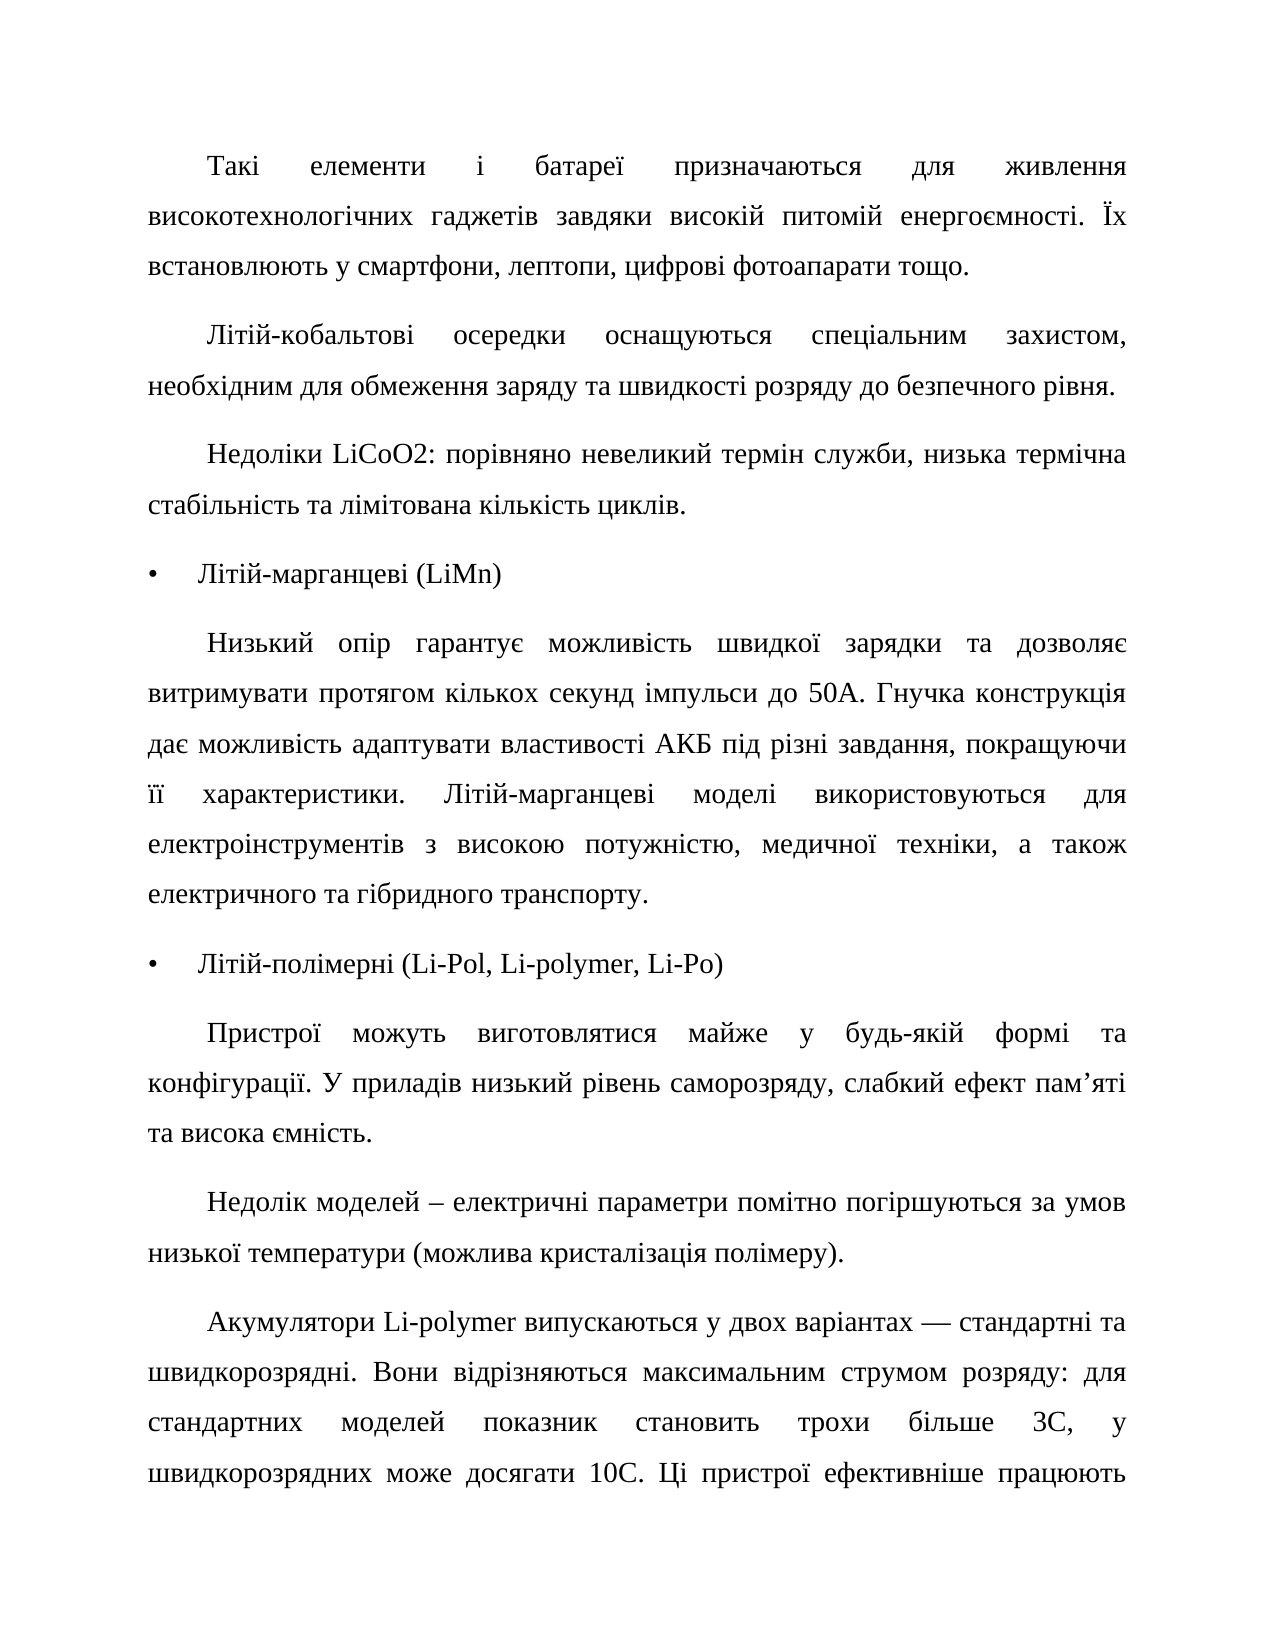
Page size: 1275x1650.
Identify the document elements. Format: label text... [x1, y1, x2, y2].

text Недоліки LiCoO2: порівняно невеликий термін служби, низька термічна стабільність та лімітована кількість циклів. [148, 437, 1127, 521]
text Такі елементи і батареї призначаються для живлення високотехнологічних гаджетів завдяки високій питомій енергоємності. Їх встановлюють у смартфони, лептопи, цифрові фотоапарати тощо. [148, 148, 1127, 282]
text Низький опір гарантує можливість швидкої зарядки та дозволяє витримувати протягом кількох секунд імпульси до 50А. Гнучка конструкція дає можливість адаптувати властивості АКБ під різні завдання, покращуючи її характеристики. Літій-марганцеві моделі використовуються для електроінструментів з високою потужністю, медичної техніки, а також електричного та гібридного транспорту. [148, 625, 1127, 910]
text Пристрої можуть виготовлятися майже у будь-якій формі та конфігурації. У приладів низький рівень саморозряду, слабкий ефект пам’яті та висока ємність. [148, 1015, 1127, 1149]
list Літій-полімерні (Li-Pol, Li-polymer, Li-Po) [148, 946, 1127, 979]
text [148, 1304, 1127, 1488]
text Літій-кобальтові осередки оснащуються спеціальним захистом, необхідним для обмеження заряду та швидкості розряду до безпечного рівня. [148, 317, 1127, 401]
list Літій-марганцеві (LiMn) [148, 556, 1127, 589]
text Недолік моделей – електричні параметри помітно погіршуються за умов низької температури (можлива кристалізація полімеру). [148, 1184, 1127, 1268]
